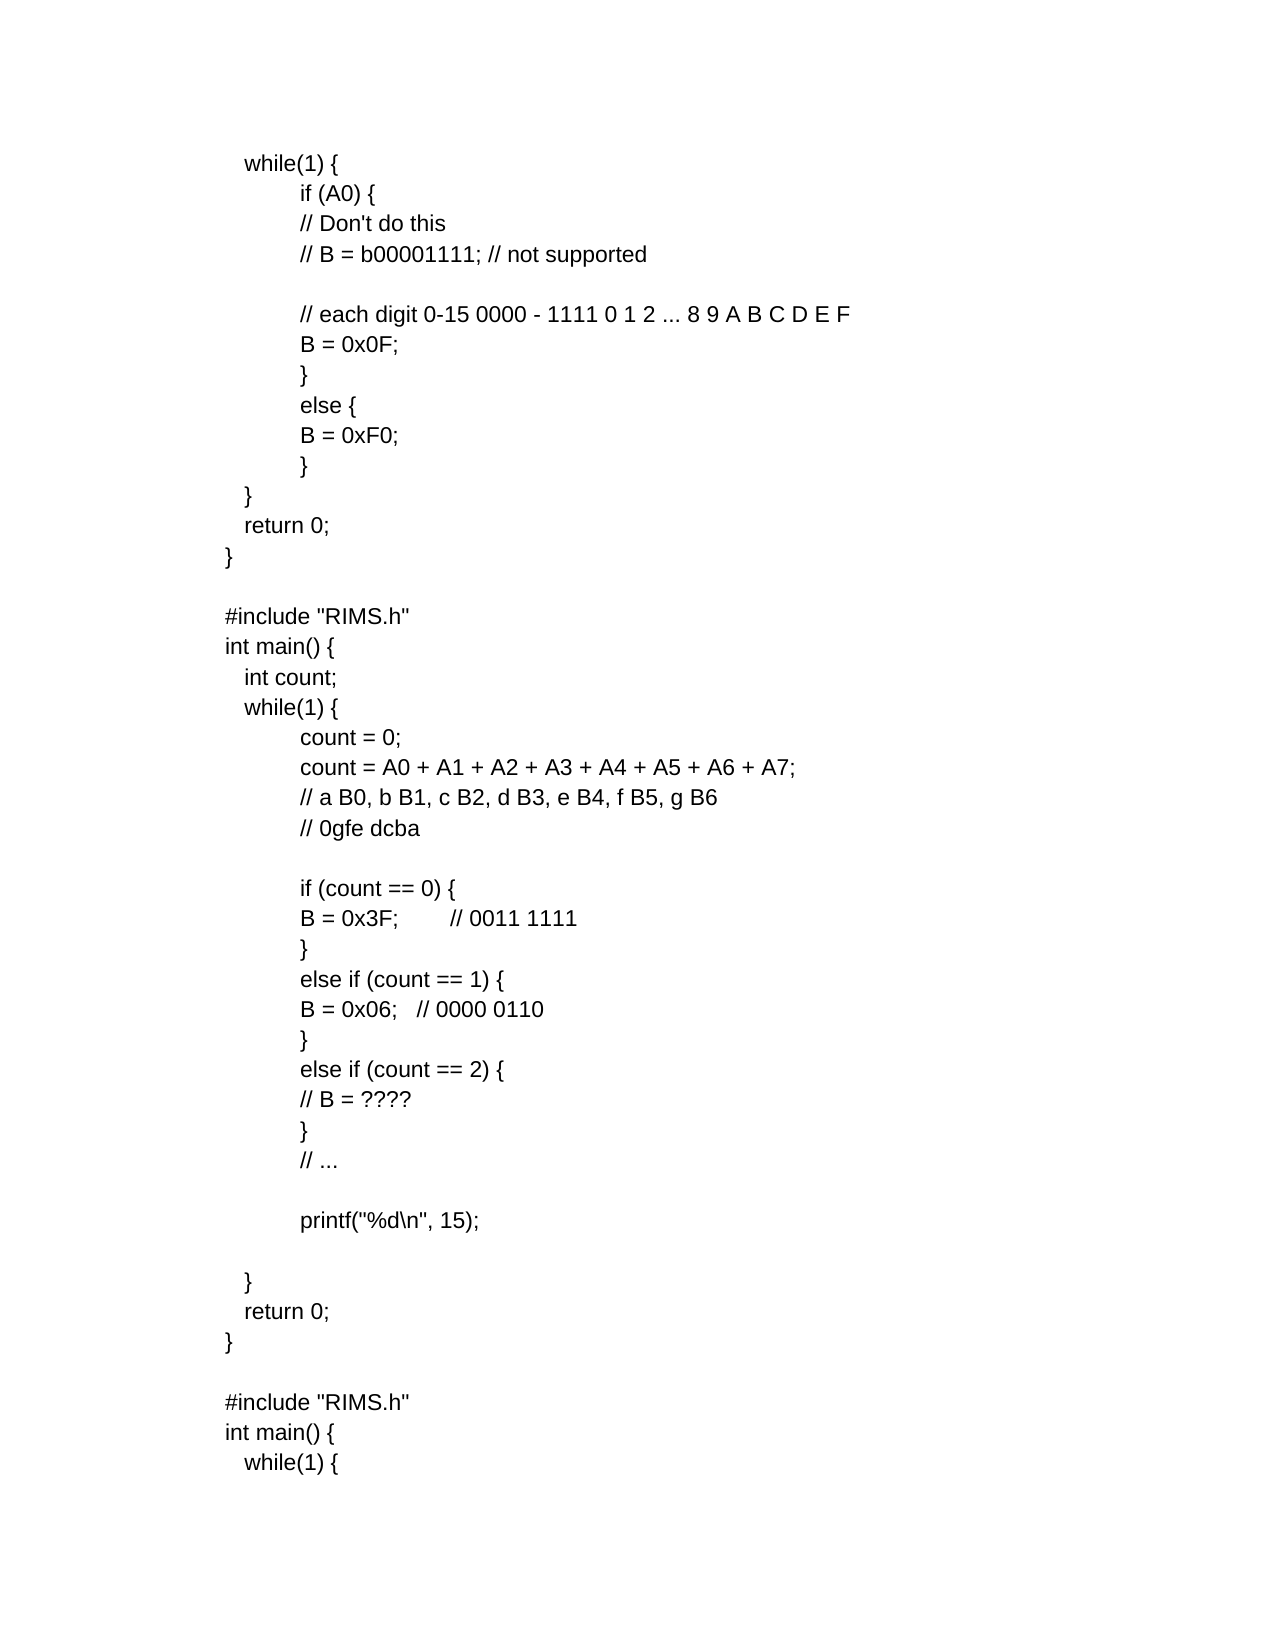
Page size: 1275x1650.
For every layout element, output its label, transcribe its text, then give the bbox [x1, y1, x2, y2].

text } [225, 1026, 1125, 1052]
text else if (count == 1) { [225, 966, 1125, 992]
text // B = ???? [225, 1086, 1125, 1113]
text // a B0, b B1, c B2, d B3, e B4, f B5, g B6 [225, 784, 1125, 811]
text while(1) { [225, 1449, 1125, 1475]
text B = 0xF0; [225, 422, 1125, 448]
text #include "RIMS.h" [225, 1388, 1125, 1415]
text } [225, 1328, 1125, 1354]
text } [225, 1268, 1125, 1294]
text // 0gfe dcba [225, 814, 1125, 841]
text int main() { [225, 1419, 1125, 1445]
text #include "RIMS.h" [225, 603, 1125, 629]
text // B = b00001111; // not supported [225, 241, 1125, 267]
text } [225, 543, 1125, 569]
text count = A0 + A1 + A2 + A3 + A4 + A5 + A6 + A7; [225, 754, 1125, 781]
text int main() { [225, 633, 1125, 660]
text return 0; [225, 1298, 1125, 1324]
text } [225, 935, 1125, 962]
text B = 0x0F; [225, 331, 1125, 358]
text count = 0; [225, 724, 1125, 750]
text return 0; [225, 512, 1125, 539]
text while(1) { [225, 694, 1125, 720]
text while(1) { [225, 150, 1125, 176]
text } [225, 482, 1125, 509]
text else if (count == 2) { [225, 1056, 1125, 1083]
text // each digit 0-15 0000 - 1111 0 1 2 ... 8 9 A B C D E F [225, 301, 1125, 327]
text else { [225, 392, 1125, 418]
text B = 0x06; // 0000 0110 [225, 996, 1125, 1022]
text printf("%d\n", 15); [225, 1207, 1125, 1234]
text // Don't do this [225, 210, 1125, 237]
text } [225, 361, 1125, 388]
text } [225, 1117, 1125, 1143]
text // ... [225, 1147, 1125, 1173]
text int count; [225, 663, 1125, 690]
text B = 0x3F; // 0011 1111 [225, 905, 1125, 932]
text } [225, 452, 1125, 478]
text if (A0) { [225, 180, 1125, 207]
text if (count == 0) { [225, 875, 1125, 901]
